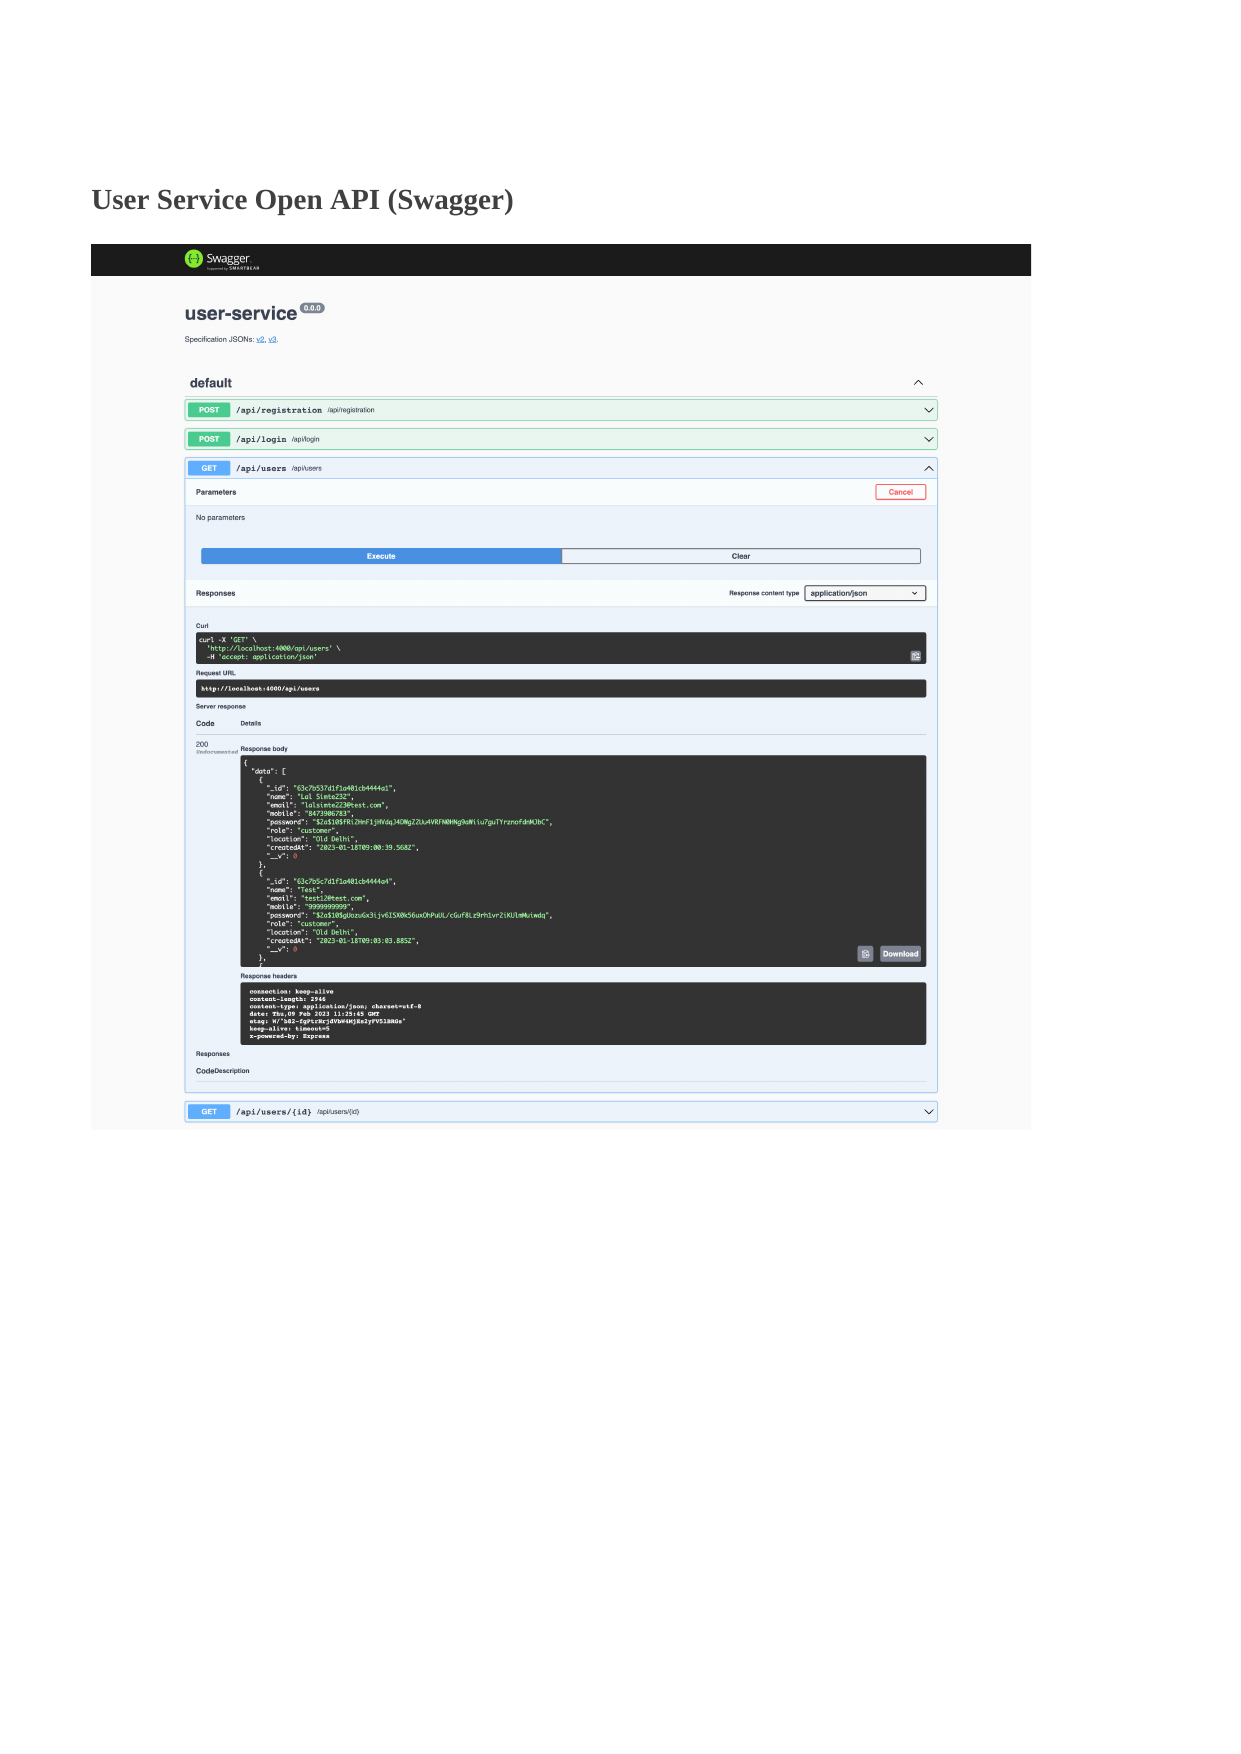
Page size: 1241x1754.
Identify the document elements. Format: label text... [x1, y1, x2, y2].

picture [91, 244, 1032, 1130]
text User Service Open API (Swagger) [91, 182, 1139, 216]
